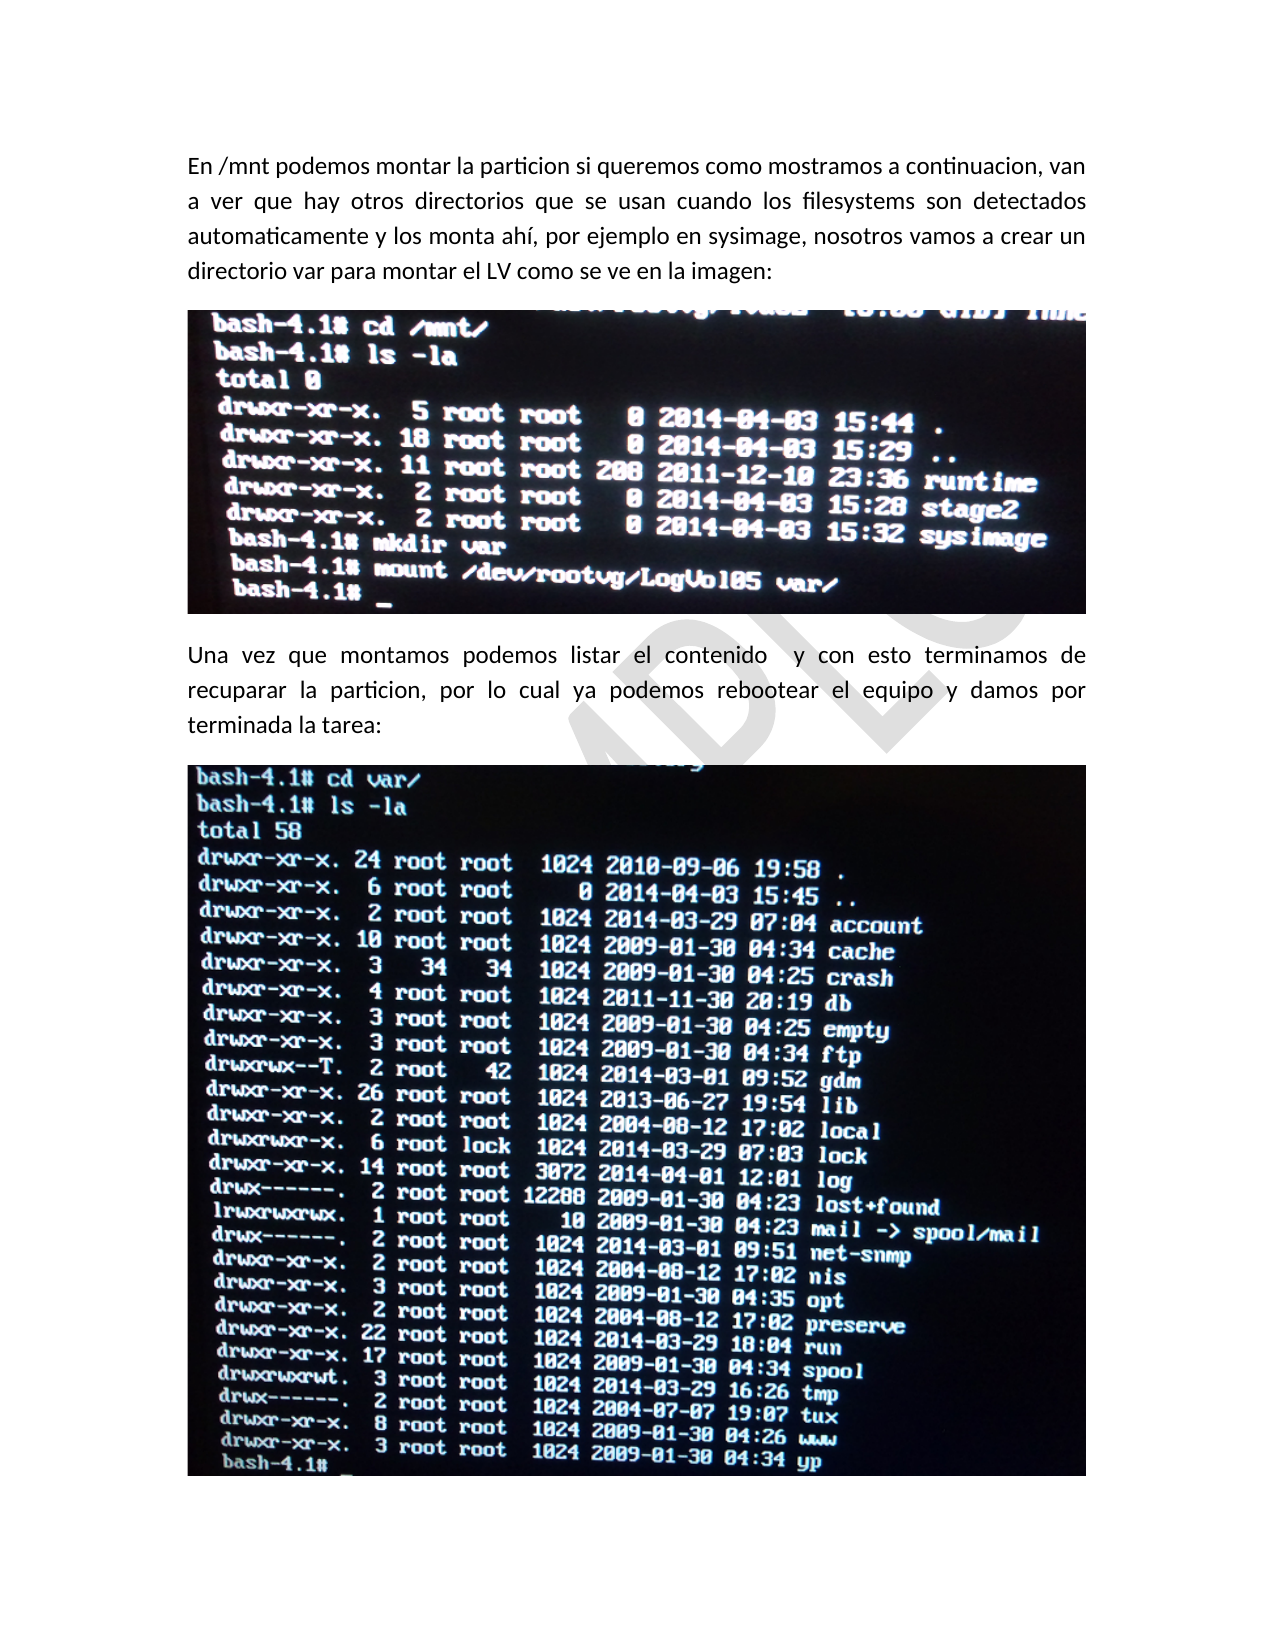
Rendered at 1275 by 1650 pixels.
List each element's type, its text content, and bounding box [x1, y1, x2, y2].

picture [187, 310, 1086, 614]
text Una vez que montamos podemos listar el contenido y con esto terminamos de recuparar la particion, por lo cual ya podemos rebootear el equipo y damos por terminada la tarea: [187, 639, 1087, 740]
text En /mnt podemos montar la particion si queremos como mostramos a continuacion, van a ver que hay otros directorios que se usan cuando los filesystems son detectados automaticamente y los monta ahí, por ejemplo en sysimage, nosotros vamos a crear un directorio var para montar el LV como se ve en la imagen: [187, 150, 1087, 286]
picture [187, 765, 1086, 1476]
